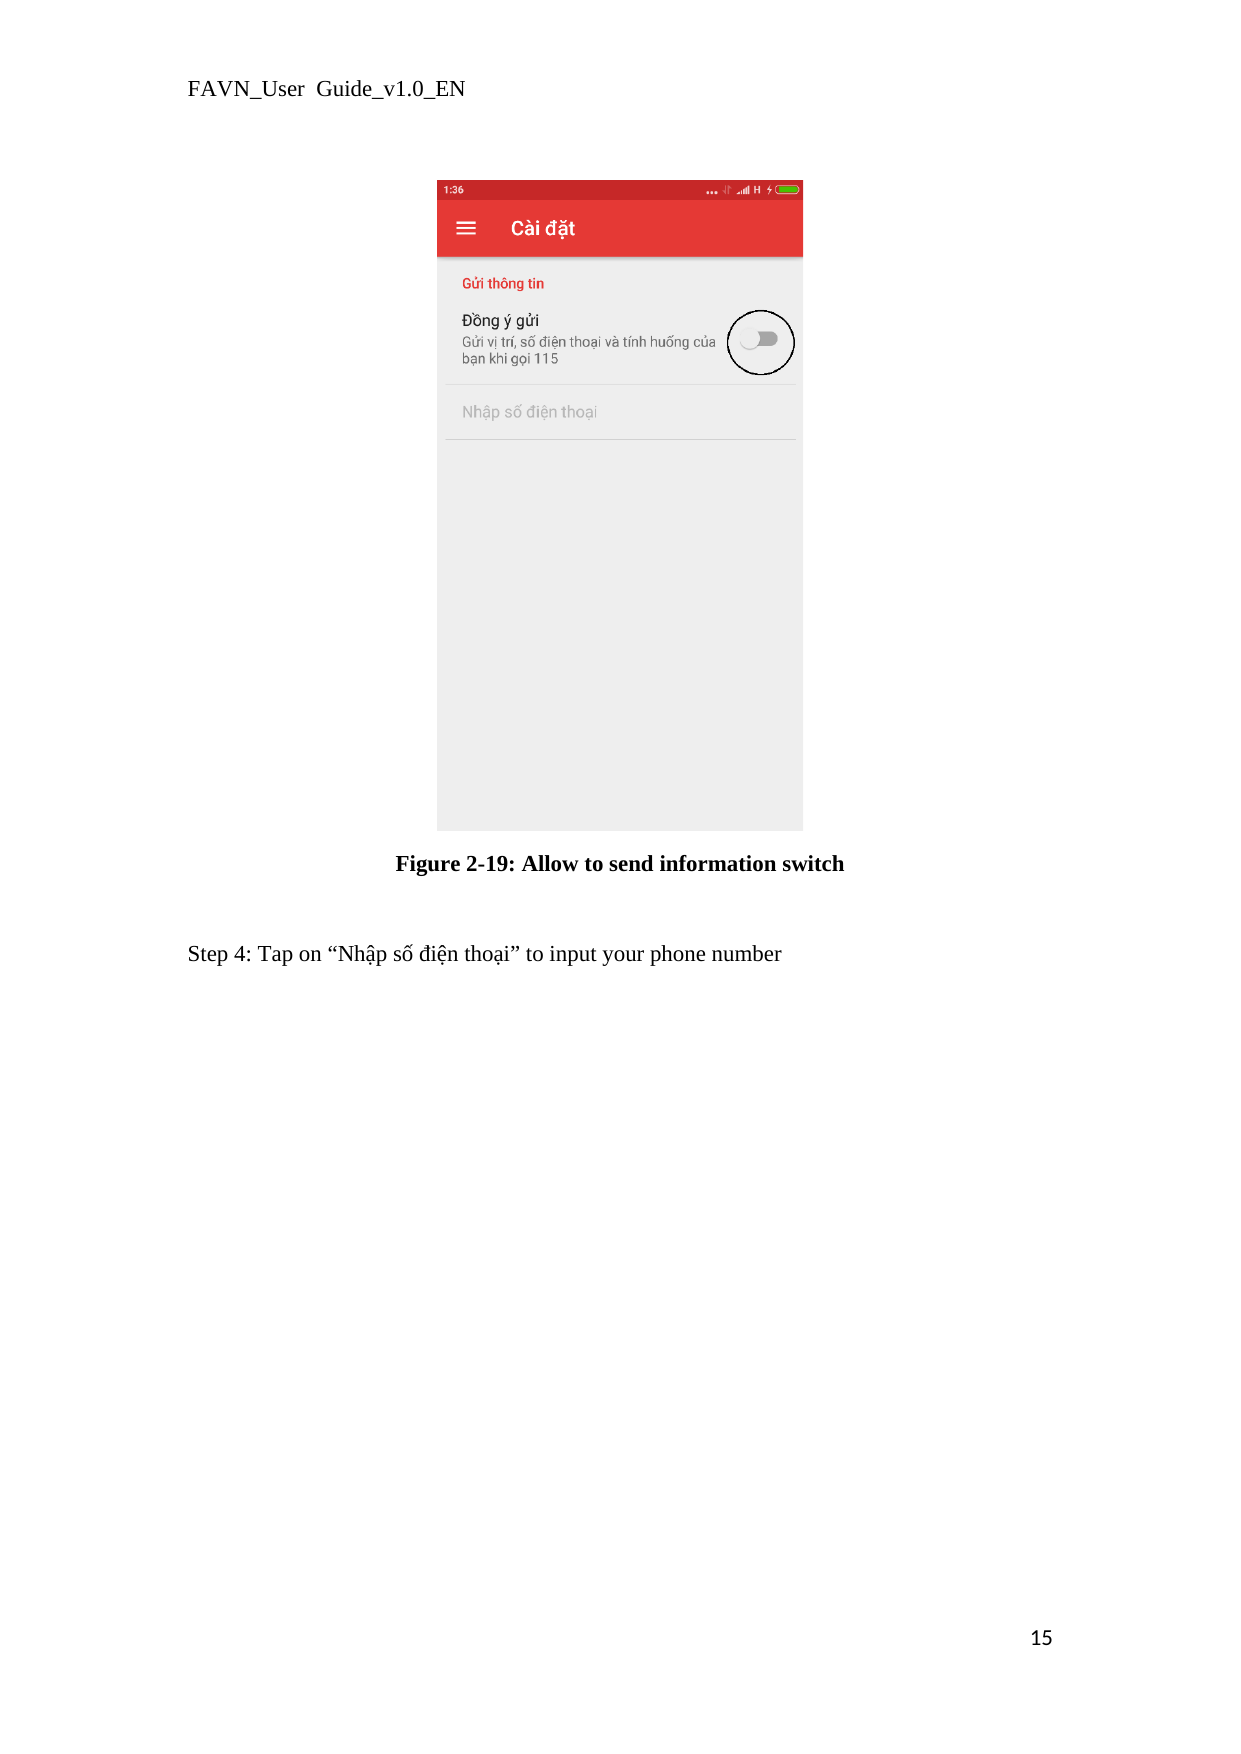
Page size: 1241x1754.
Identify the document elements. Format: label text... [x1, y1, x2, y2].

text Figure 2-19: Allow to send information switch [187, 850, 1053, 876]
text Step 4: Tap on “Nhập số điện thoại” to input your phone number [187, 940, 1053, 966]
picture [437, 180, 804, 831]
